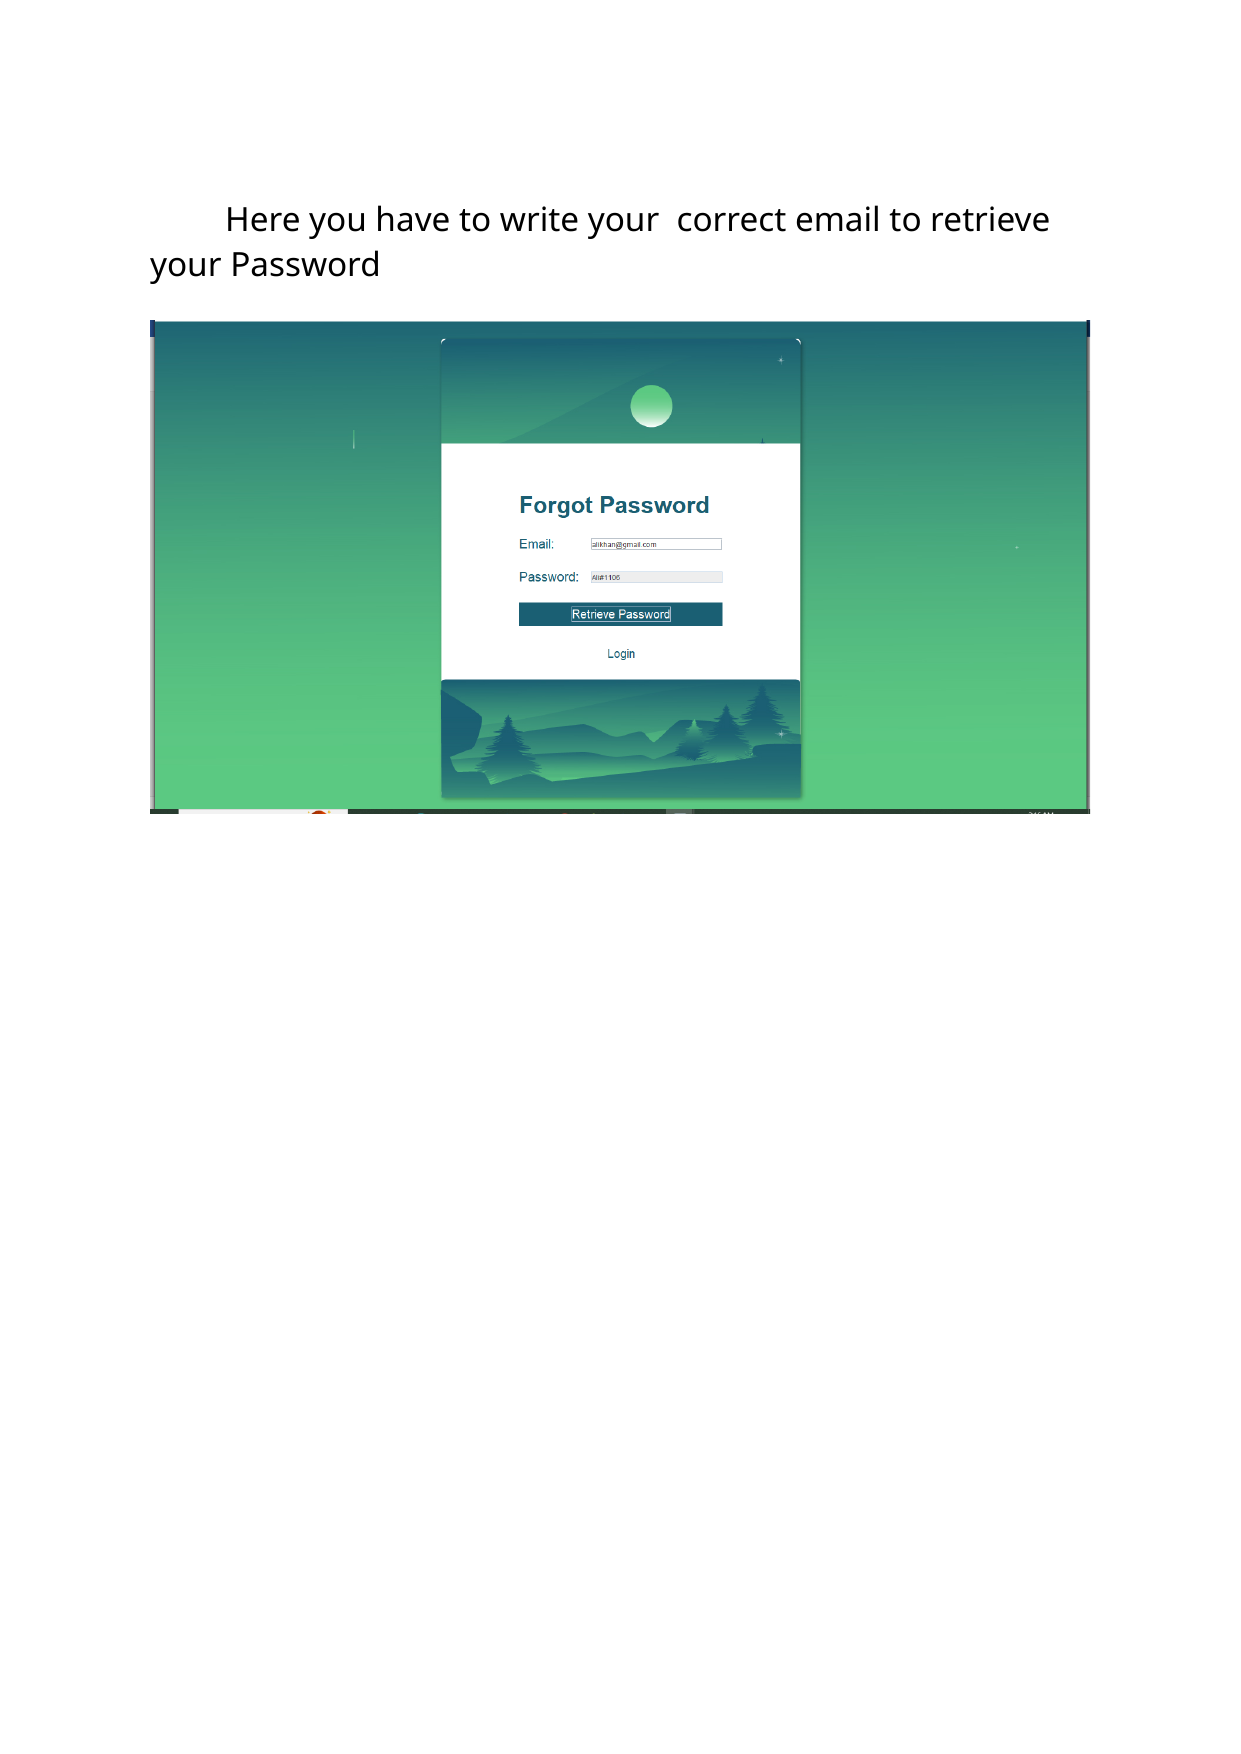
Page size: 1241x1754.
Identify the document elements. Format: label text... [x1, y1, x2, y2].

picture [150, 320, 1091, 814]
text Here you have to write your correct email to retrieve your Password [150, 195, 1090, 320]
